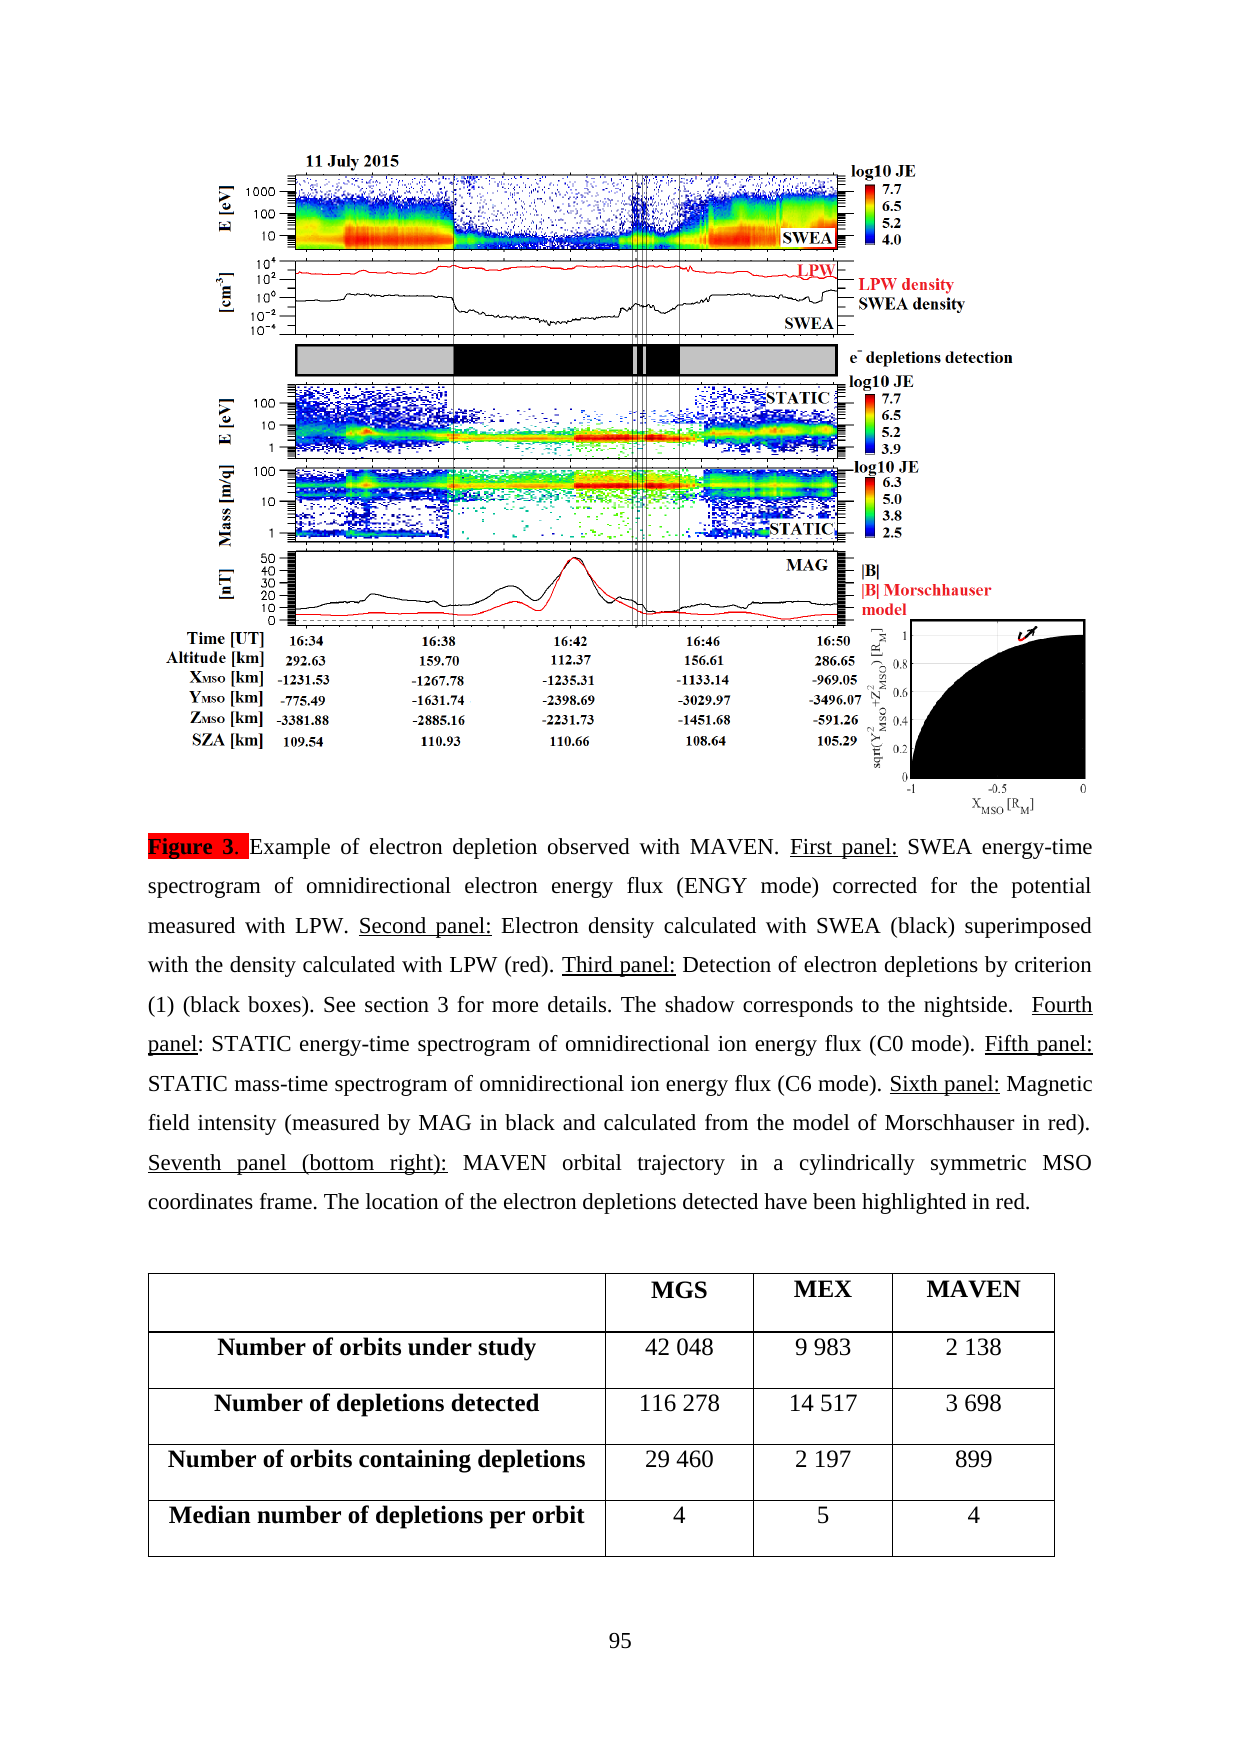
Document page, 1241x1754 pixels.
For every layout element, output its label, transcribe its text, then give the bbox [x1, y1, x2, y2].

table_cell Median number of depletions per orbit [149, 1501, 605, 1556]
table_cell 2 197 [754, 1445, 892, 1499]
text Figure 3. Example of electron depletion observed with MAVEN. First panel: SWEA energy-time spectrogram of omnidirectional electron energy flux (ENGY mode) corrected for the potential measured with LPW. Second panel: Electron density calculated with SWEA (black) superimposed with the density calculated with LPW (red). Third panel: Detection of electron depletions by criterion (1) (black boxes). See section 3 for more details. The shadow corresponds to the nightside. Fourth panel: STATIC energy-time spectrogram of omnidirectional ion energy flux (C0 mode). Fifth panel: STATIC mass-time spectrogram of omnidirectional ion energy flux (C6 mode). Sixth panel: Magnetic field intensity (measured by MAG in black and calculated from the model of Morschhauser in red). Seventh panel (bottom right): MAVEN orbital trajectory in a cylindrically symmetric MSO coordinates frame. The location of the electron depletions detected have been highlighted in red. [148, 833, 1093, 1215]
table_cell 29 460 [606, 1445, 753, 1499]
table_cell 14 517 [754, 1389, 892, 1443]
table_cell Number of orbits containing depletions [149, 1445, 605, 1499]
table_cell 5 [754, 1501, 892, 1556]
table_cell 4 [606, 1501, 753, 1556]
table_header MGS [606, 1274, 753, 1331]
table_cell 899 [893, 1445, 1054, 1499]
table_cell 9 983 [754, 1333, 892, 1387]
table_cell 4 [893, 1501, 1054, 1556]
picture [147, 147, 1093, 815]
table_cell 42 048 [606, 1333, 753, 1387]
table_cell Number of depletions detected [149, 1389, 605, 1443]
table_cell 3 698 [893, 1389, 1054, 1443]
table_header MEX [754, 1274, 892, 1331]
table_header [149, 1274, 605, 1331]
table_cell Number of orbits under study [149, 1333, 605, 1387]
table_cell 116 278 [606, 1389, 753, 1443]
table_cell 2 138 [893, 1333, 1054, 1387]
table_header MAVEN [893, 1274, 1054, 1331]
